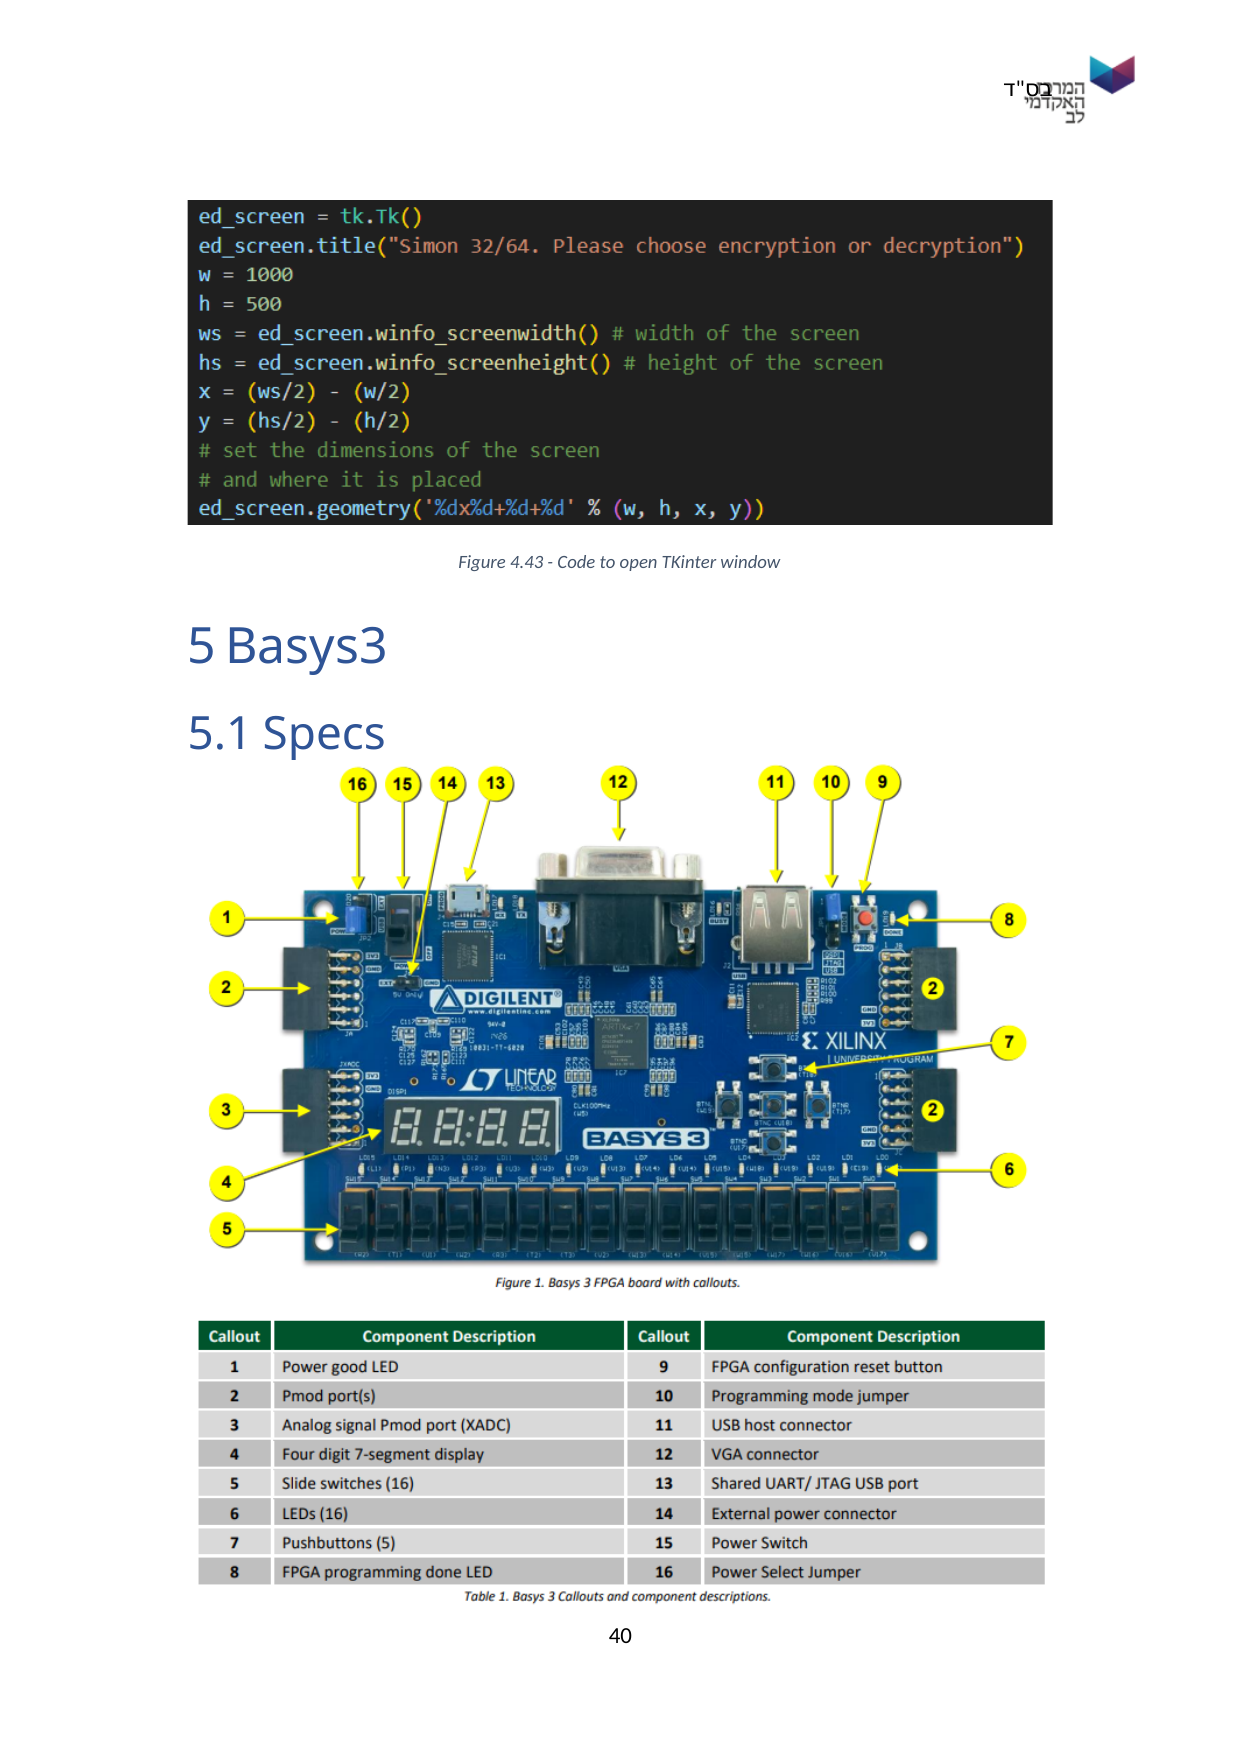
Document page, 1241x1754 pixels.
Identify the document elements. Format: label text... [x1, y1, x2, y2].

picture [187, 200, 1053, 525]
picture [1013, 40, 1143, 134]
subtitle Specs [187, 701, 1053, 763]
subtitle Basys3 [187, 610, 1053, 678]
picture [187, 763, 1053, 1609]
